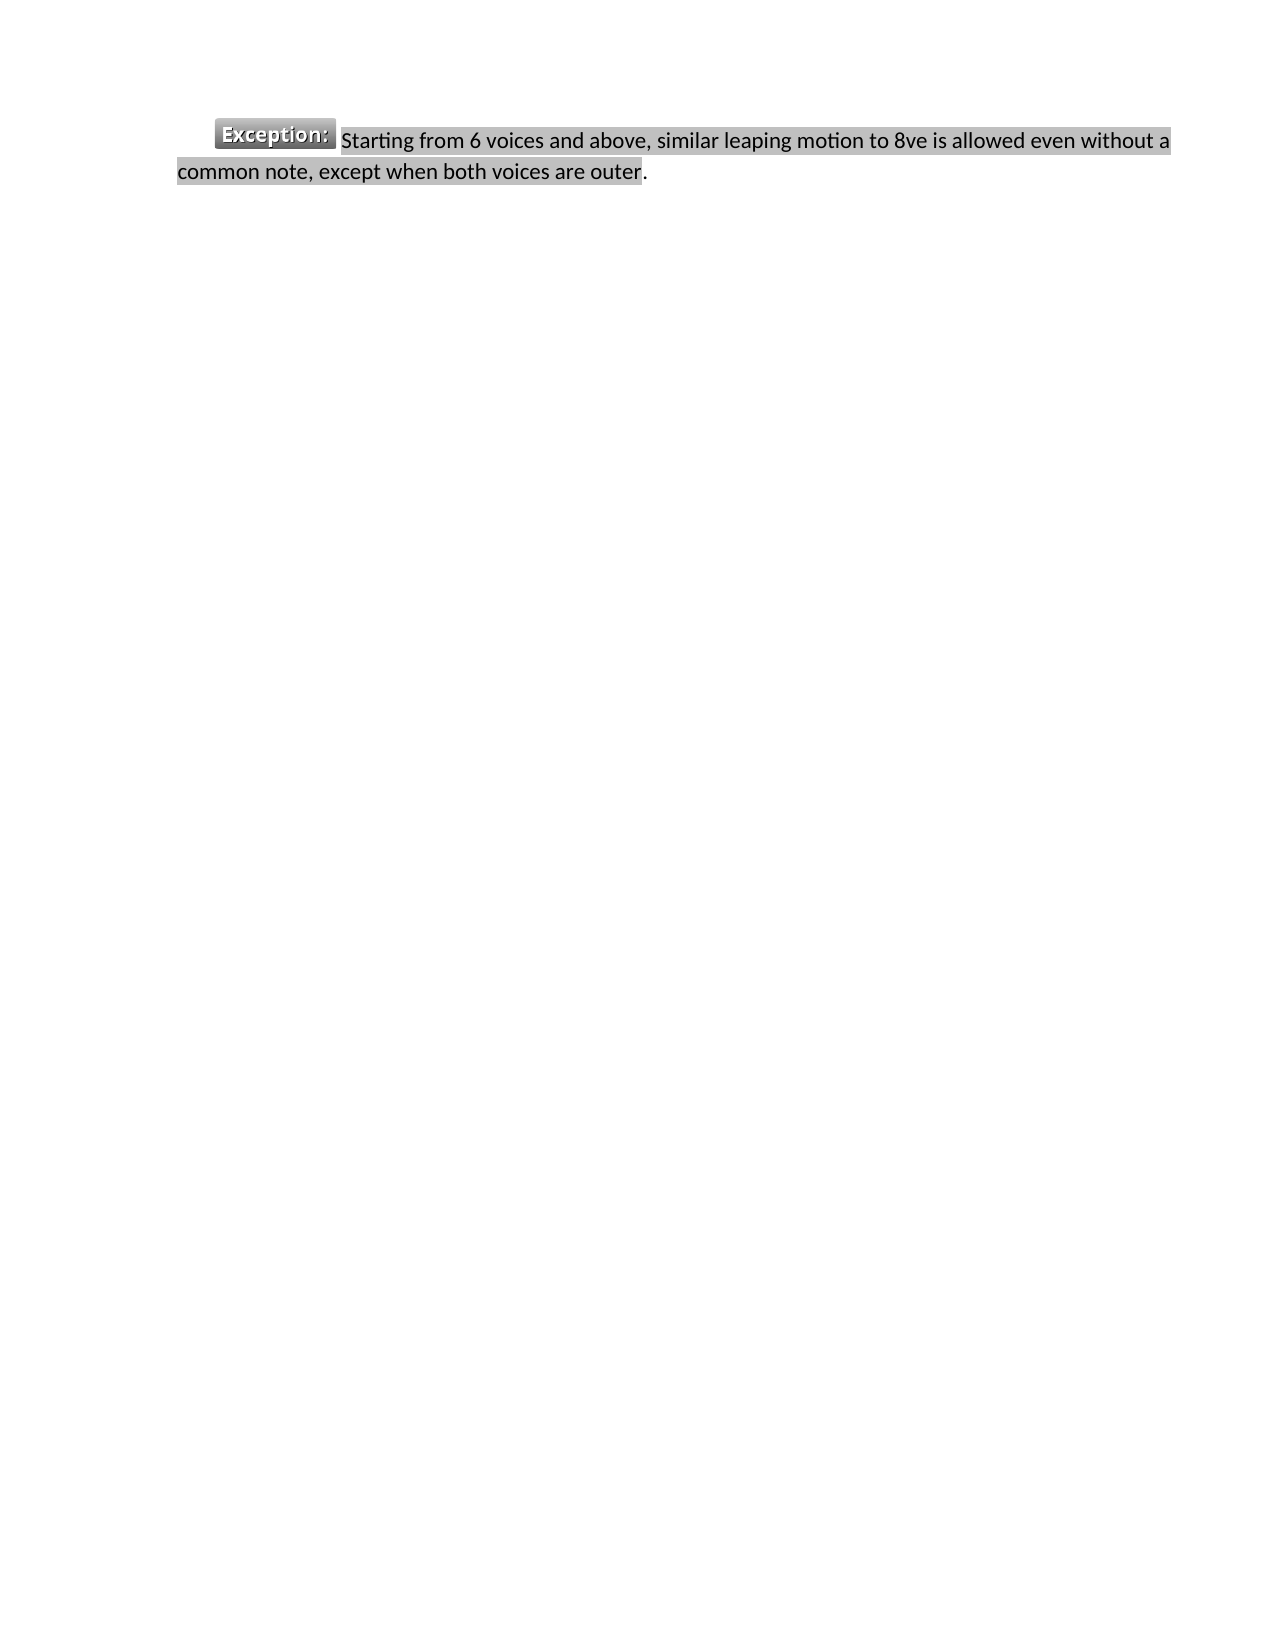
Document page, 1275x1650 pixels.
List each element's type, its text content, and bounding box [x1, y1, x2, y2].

picture [214, 118, 337, 149]
text Starting from 6 voices and above, similar leaping motion to 8ve is allowed even without a common note, except when both voices are outer. [177, 118, 1186, 185]
